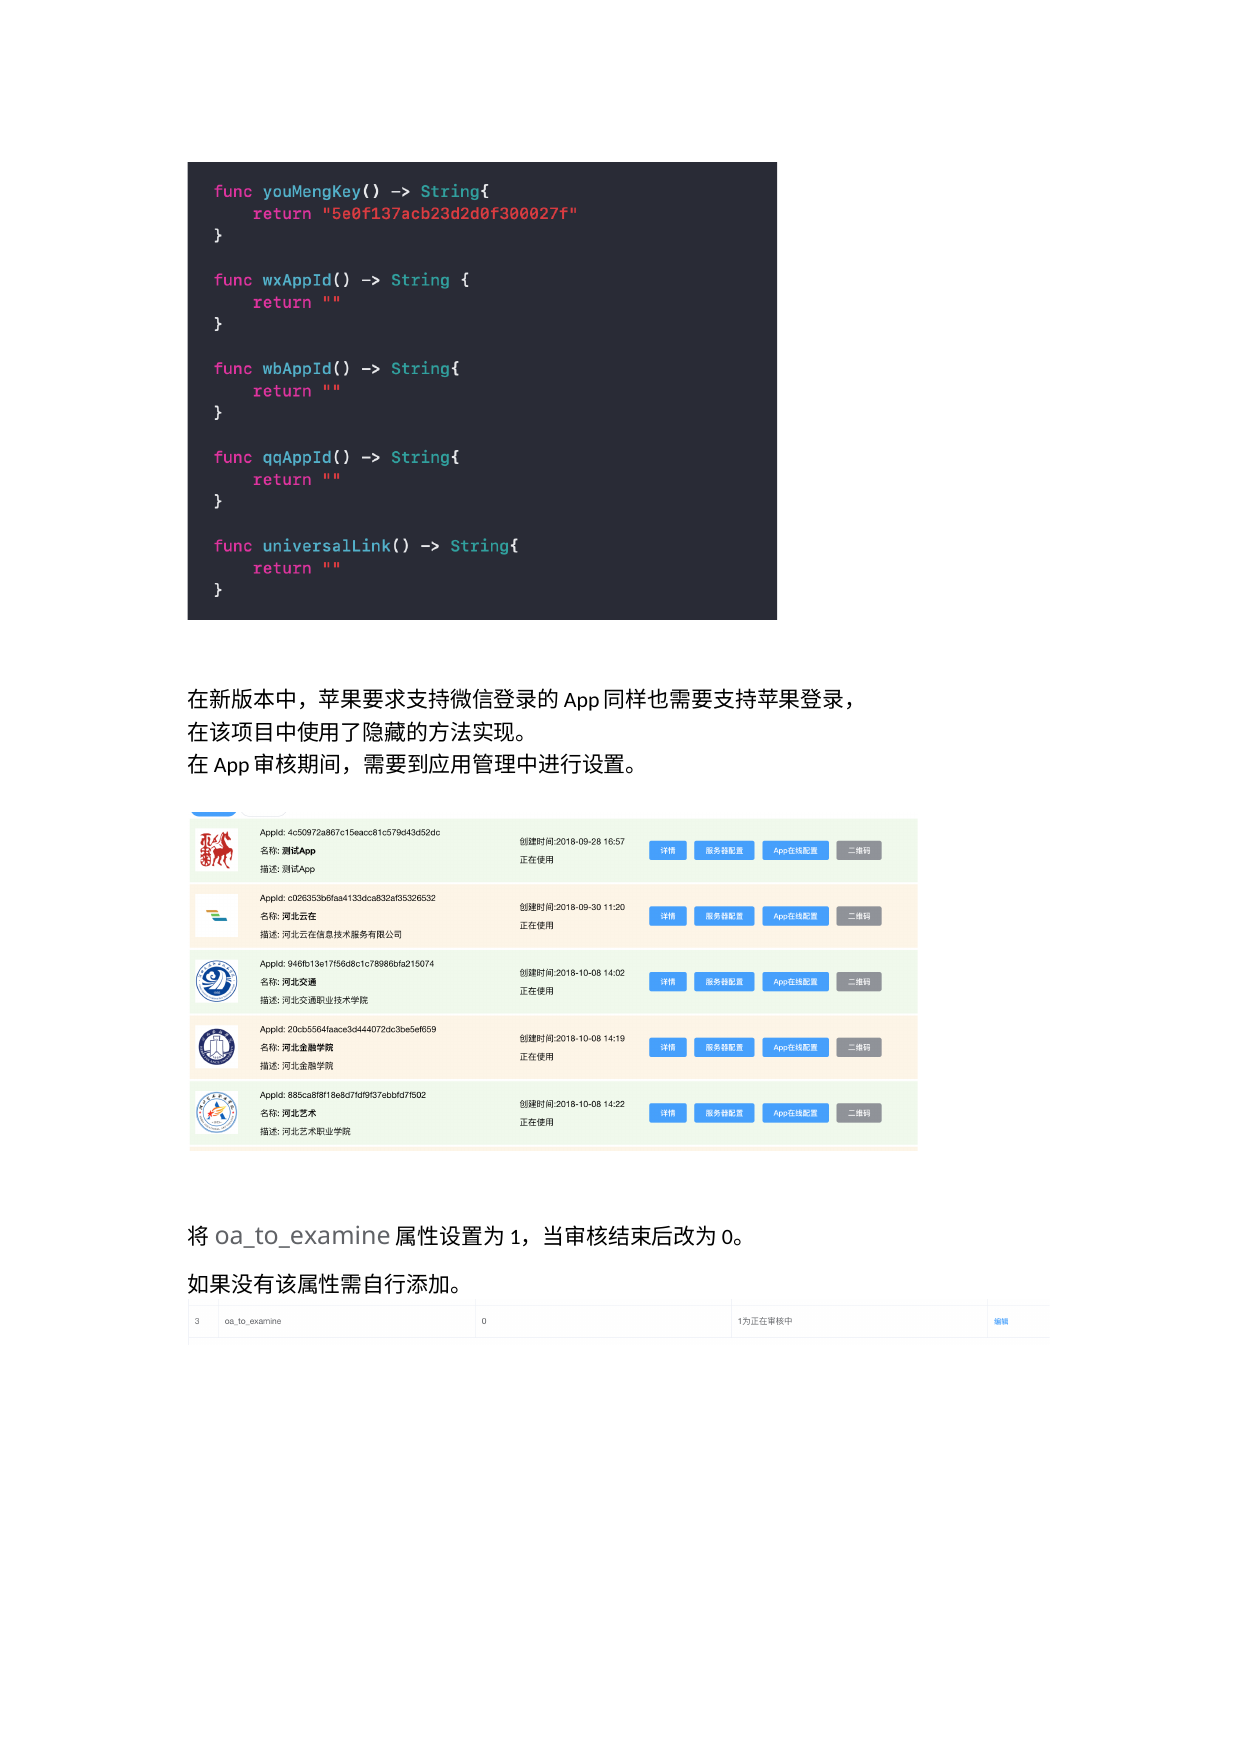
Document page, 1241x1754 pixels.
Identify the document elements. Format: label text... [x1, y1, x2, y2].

picture [187, 812, 918, 1151]
picture [187, 162, 778, 620]
picture [187, 1299, 1050, 1345]
text 将 oa_to_examine属性设置为1，当审核结束后改为0。 [187, 1202, 1053, 1267]
list 在App审核期间，需要到应用管理中进行设置。 [187, 747, 1053, 779]
list 在该项目中使用了隐藏的方法实现。 [187, 714, 1053, 747]
list 如果没有该属性需自行添加。 [187, 1267, 1053, 1299]
list 在新版本中，苹果要求支持微信登录的App同样也需要支持苹果登录， [187, 682, 1053, 714]
